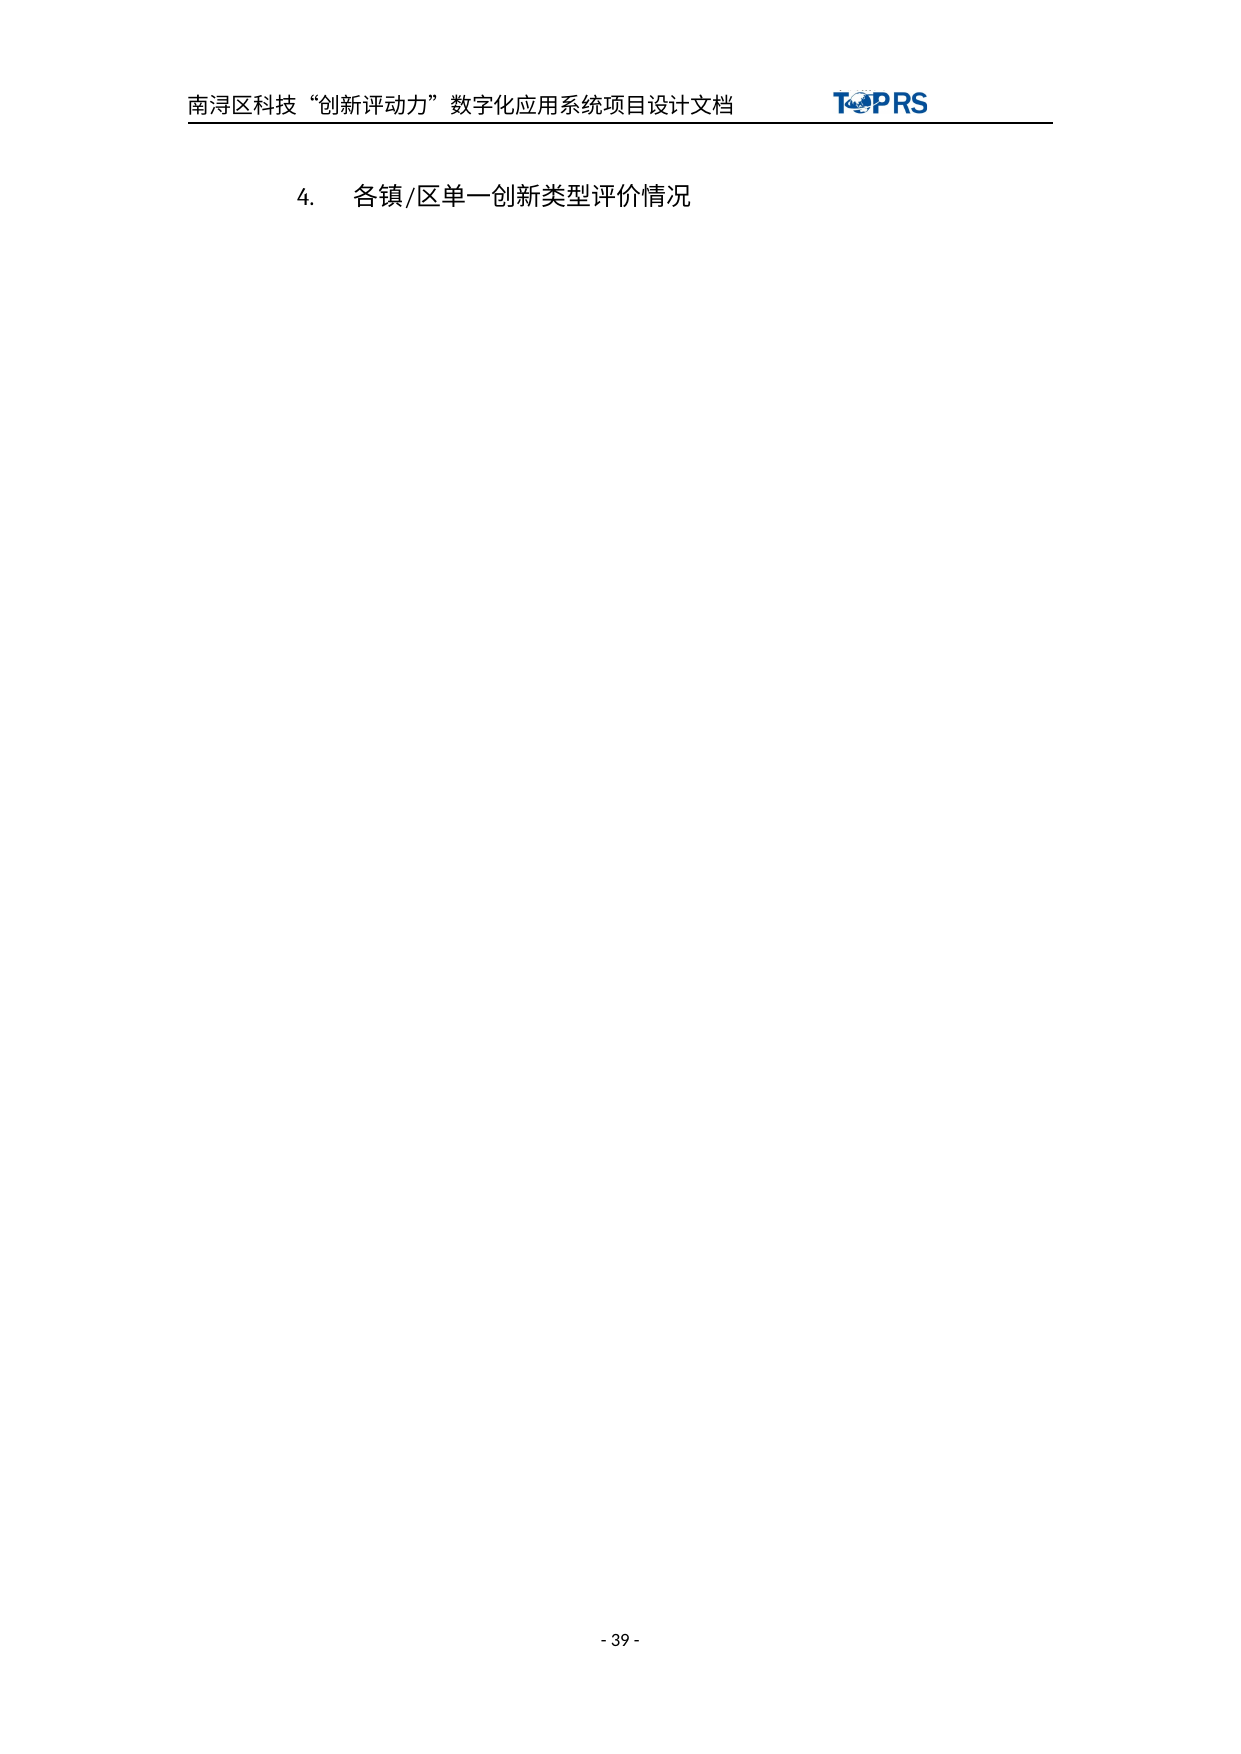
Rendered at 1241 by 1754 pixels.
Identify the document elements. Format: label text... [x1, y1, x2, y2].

subtitle 各镇/区单一创新类型评价情况 [297, 162, 1053, 227]
picture [832, 90, 928, 114]
